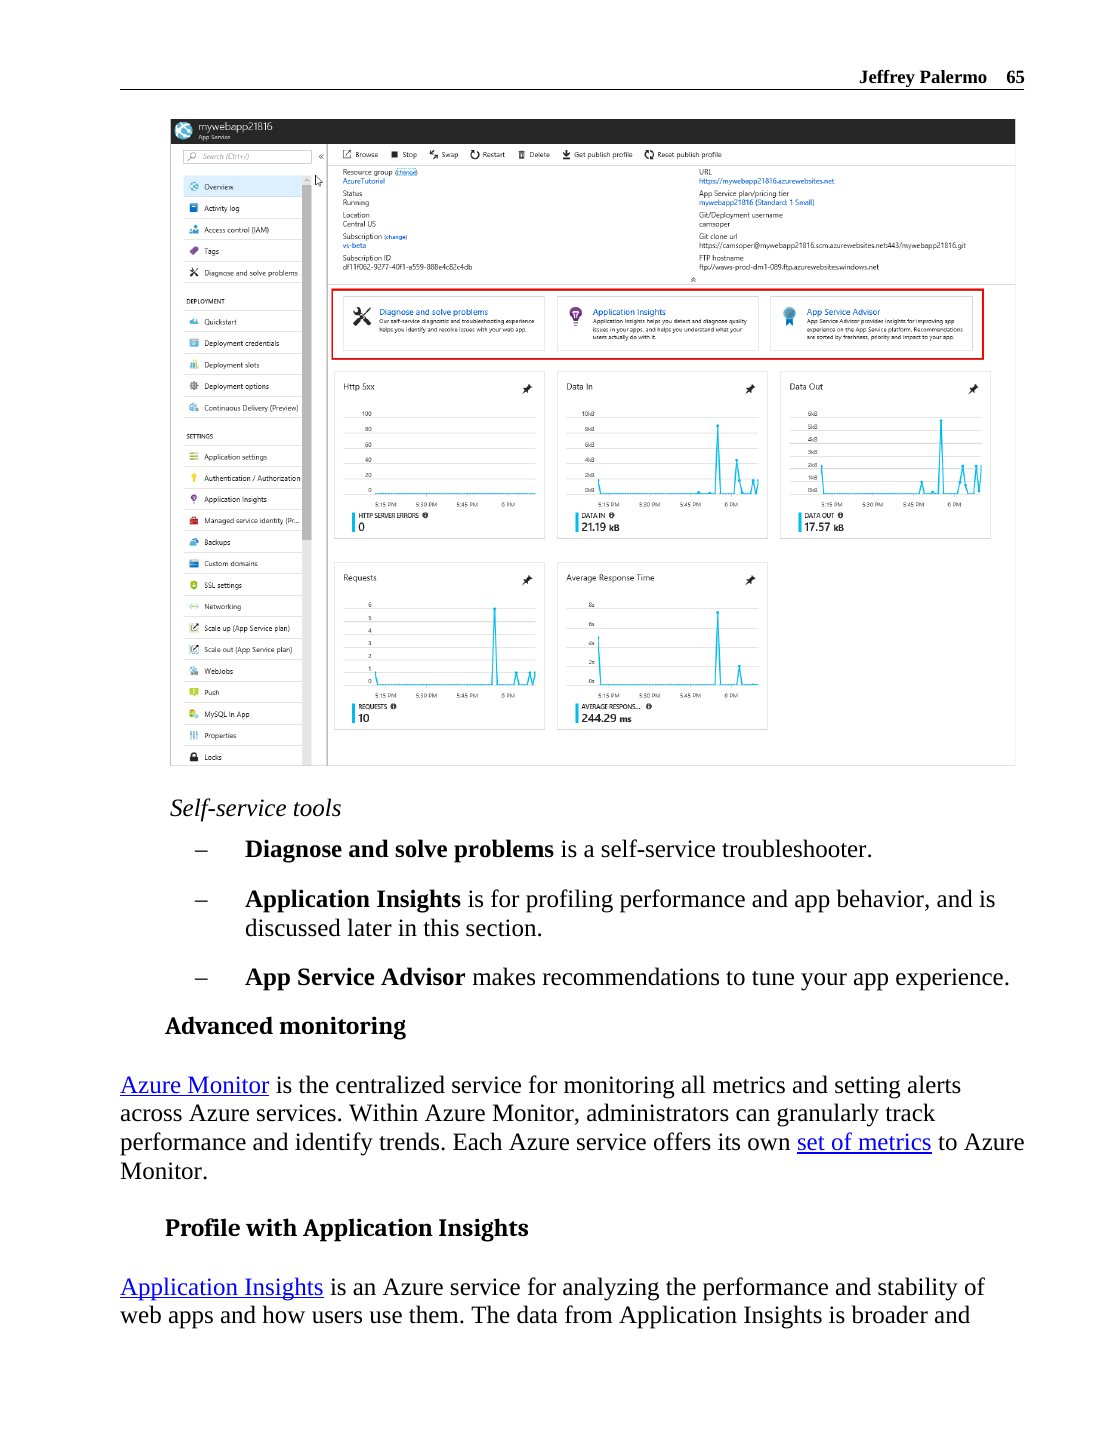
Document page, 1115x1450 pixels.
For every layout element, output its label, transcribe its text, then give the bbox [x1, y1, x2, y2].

subtitle Profile with Application Insights [120, 1214, 1024, 1243]
list Application Insights is for profiling performance and app behavior, and is discussed later in this section. [195, 884, 1024, 941]
subtitle Advanced monitoring [120, 1012, 1024, 1041]
list App Service Advisor makes recommendations to tune your app experience. [195, 962, 1024, 991]
list Diagnose and solve problems is a self-service troubleshooter. [195, 834, 1024, 863]
picture [170, 119, 1016, 766]
list Self-service tools [120, 793, 1024, 822]
text Azure Monitor is the centralized service for monitoring all metrics and setting alerts across Azure services. Within Azure Monitor, administrators can granularly track performance and identify trends. Each Azure service offers its own set of metrics to Azure Monitor. [120, 1070, 1024, 1185]
